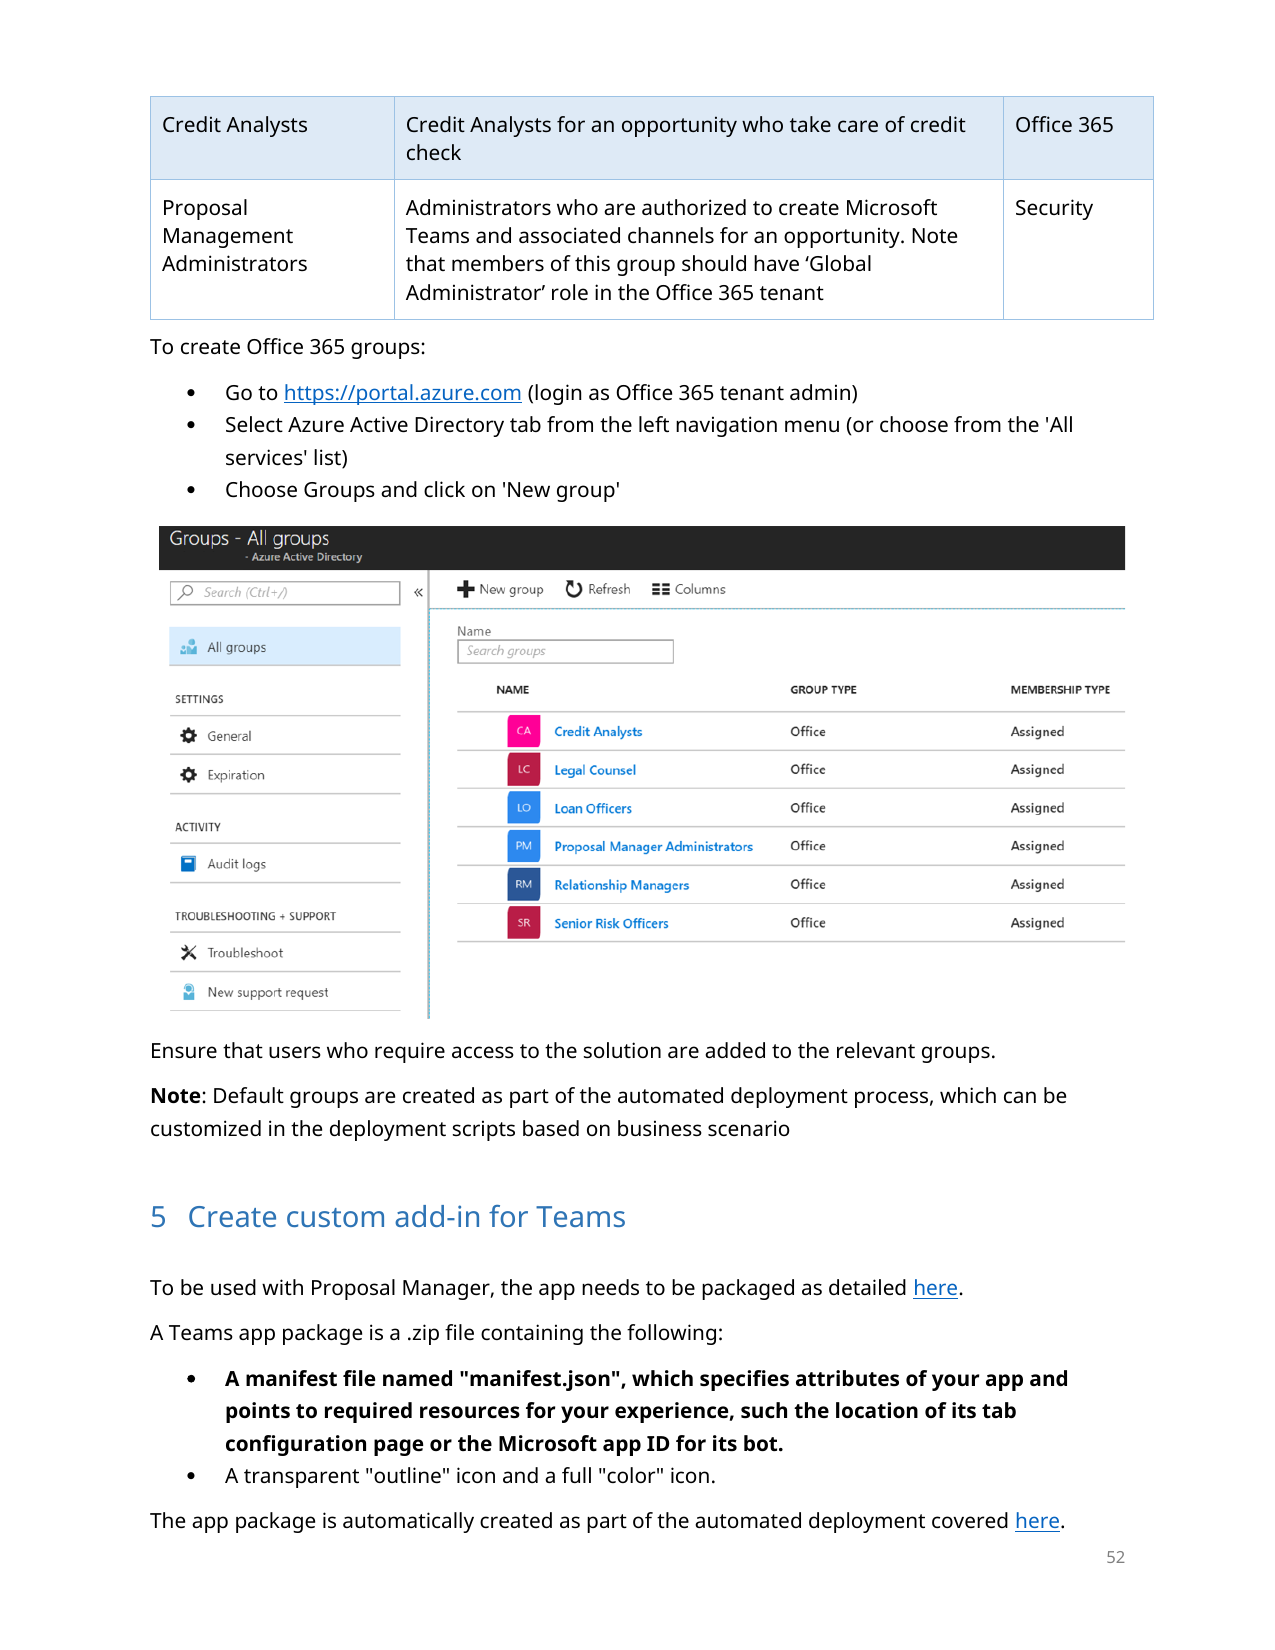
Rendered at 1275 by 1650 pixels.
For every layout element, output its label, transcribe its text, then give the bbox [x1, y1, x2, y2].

list Select Azure Active Directory tab from the left navigation menu (or choose from the 'All services' list) [187, 410, 1125, 471]
list A manifest file named "manifest.json", which specifies attributes of your app and points to required resources for your experience, such the location of its tab configuration page or the Microsoft app ID for its bot. [187, 1364, 1125, 1457]
table_cell Credit Analysts [151, 97, 394, 179]
subtitle Create custom add-in for Teams [150, 1196, 1125, 1236]
table_cell Security [1004, 180, 1153, 319]
text The app package is automatically created as part of the automated deployment covered here. [150, 1507, 1125, 1535]
list Choose Groups and click on 'New group' [187, 475, 1125, 504]
table_cell Administrators who are authorized to create Microsoft Teams and associated channels for an opportunity. Note that members of this group should have ‘Global Administrator’ role in the Office 365 tenant [395, 180, 1003, 319]
table_cell Proposal Management Administrators [151, 180, 394, 319]
text Ensure that users who require access to the solution are added to the relevant groups. [150, 1036, 1125, 1064]
picture [150, 520, 1125, 1019]
text To create Office 365 groups: [150, 332, 1125, 361]
list A transparent "outline" icon and a full "color" icon. [187, 1461, 1125, 1490]
text A Teams app package is a .zip file containing the following: [150, 1318, 1125, 1347]
text Note: Default groups are created as part of the automated deployment process, which can be customized in the deployment scripts based on business scenario [150, 1081, 1125, 1142]
list Go to https://portal.azure.com (login as Office 365 tenant admin) [187, 378, 1125, 406]
table_cell Credit Analysts for an opportunity who take care of credit check [395, 97, 1003, 179]
text To be used with Proposal Manager, the app needs to be packaged as detailed here. [150, 1273, 1125, 1302]
table_cell Office 365 [1004, 97, 1153, 179]
